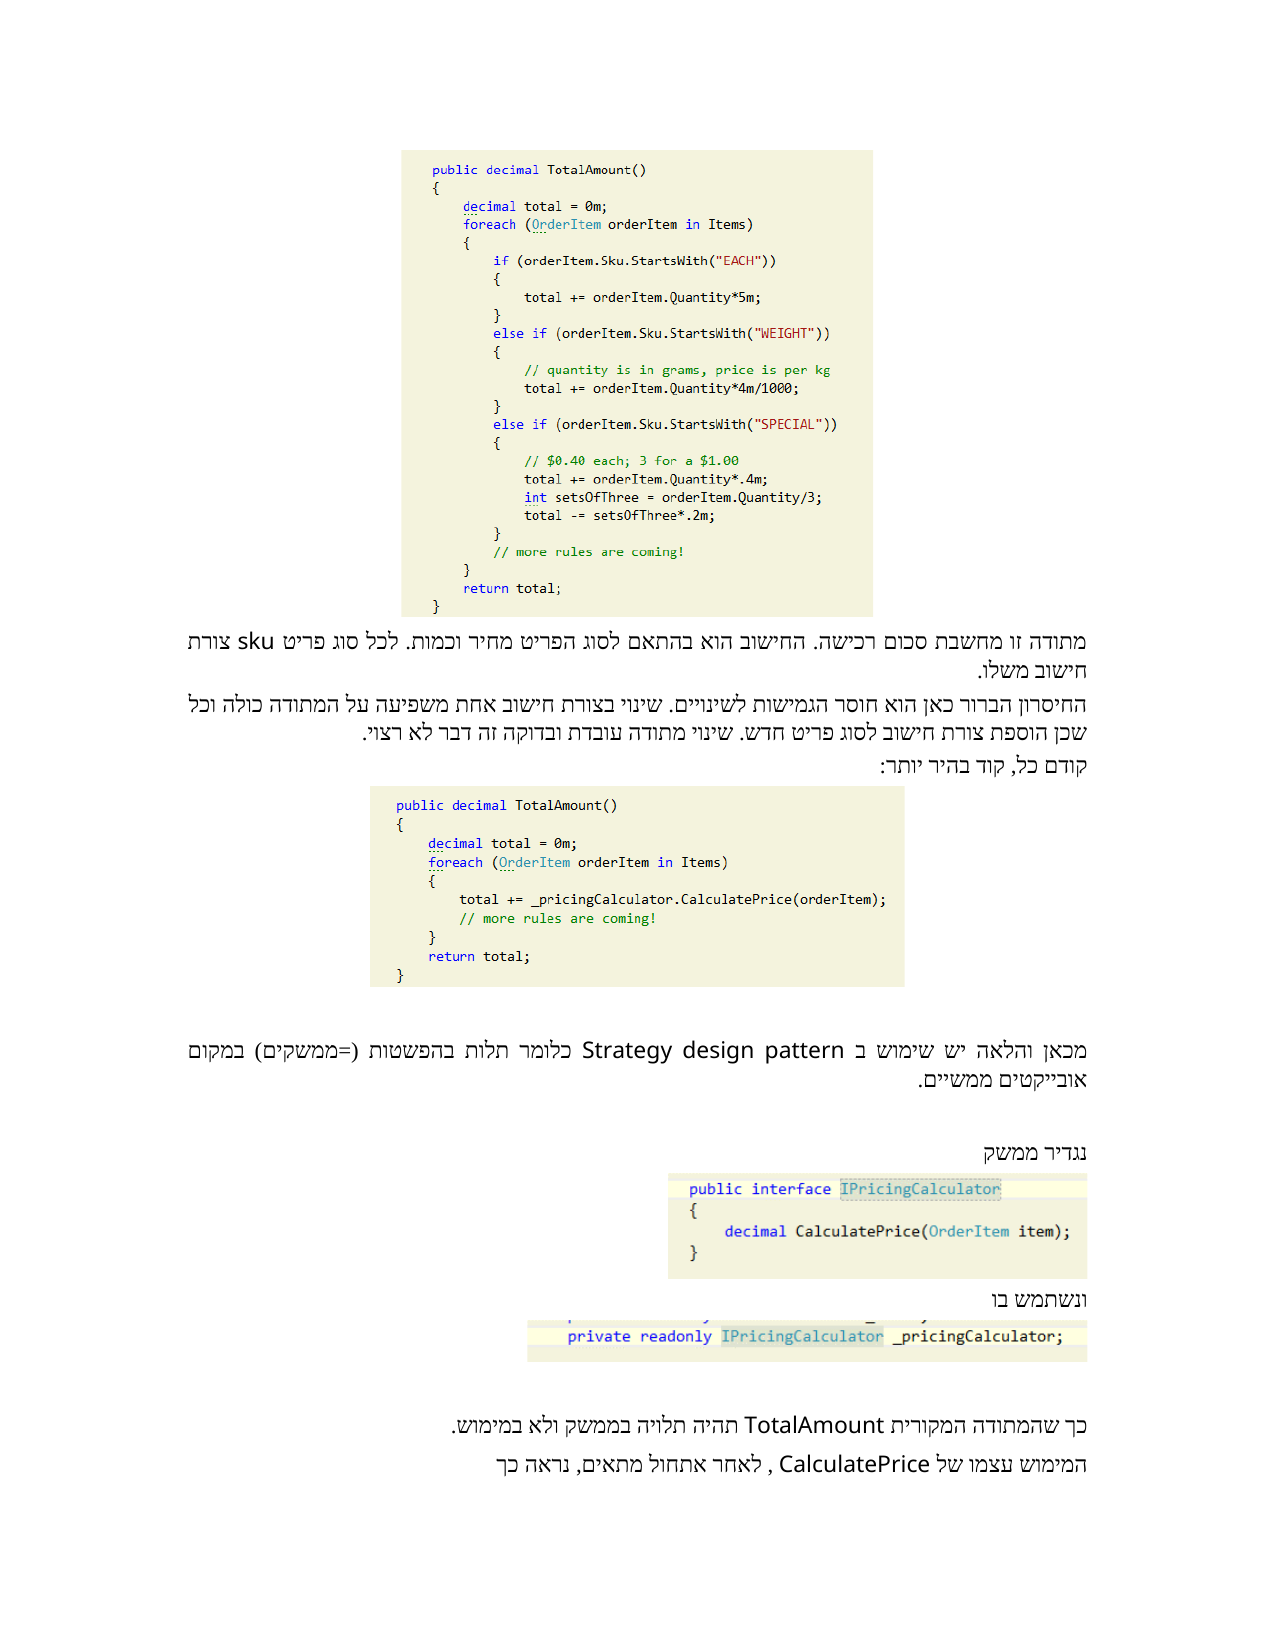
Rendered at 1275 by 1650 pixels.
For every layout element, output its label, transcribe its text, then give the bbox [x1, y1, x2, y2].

text ונשתמש בו [187, 1286, 1087, 1313]
text קודם כל, קוד בהיר יותר: [187, 753, 1087, 779]
text החיסרון הברור כאן הוא חוסר הגמישות לשינויים. שינוי בצורת חישוב אחת משפיעה על המתודה כולה וכל שכן הוספת צורת חישוב לסוג פריט חדש. שינוי מתודה עובדת ובדוקה זה דבר לא רצוי. [187, 691, 1087, 745]
text מכאן והלאה יש שימוש ב Strategy design pattern כלומר תלות בהפשטות (=ממשקים) במקום אובייקטים ממשיים. [187, 1034, 1087, 1093]
picture [527, 1320, 1088, 1362]
picture [401, 150, 874, 617]
text כך שהמתודה המקורית TotalAmount תהיה תלויה בממשק ולא במימוש. [187, 1409, 1087, 1440]
picture [668, 1173, 1088, 1279]
picture [370, 786, 905, 987]
text מתודה זו מחשבת סכום רכישה. החישוב הוא בהתאם לסוג הפריט מחיר וכמות. לכל סוג פריט sku צורת חישוב משלו. [187, 625, 1087, 684]
text נגדיר ממשק [187, 1139, 1087, 1166]
text המימוש עצמו של CalculatePrice , לאחר אתחול מתאים, נראה כך [187, 1448, 1087, 1479]
